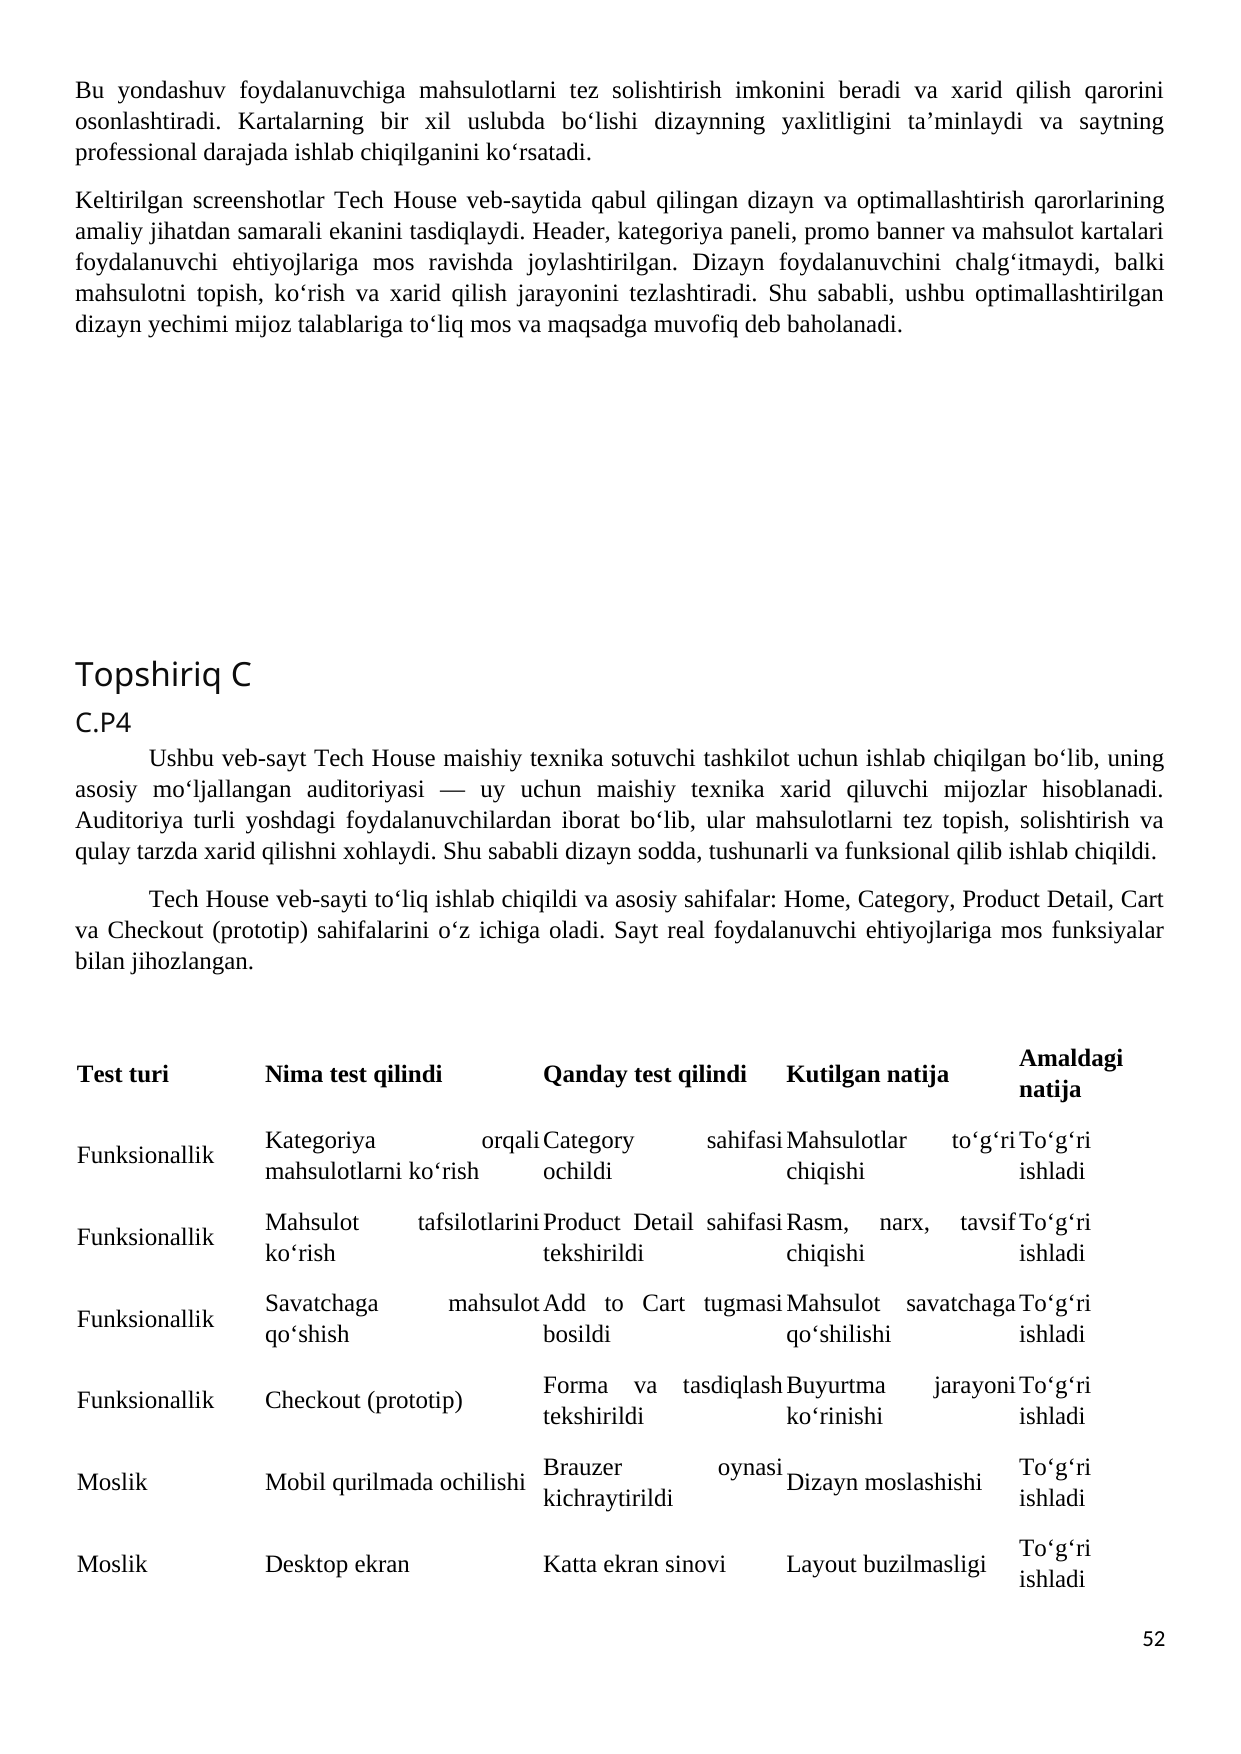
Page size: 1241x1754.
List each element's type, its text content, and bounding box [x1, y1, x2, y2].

table_cell Product Detail sahifasi tekshirildi [541, 1205, 784, 1287]
table_cell To‘g‘ri ishladi [1017, 1368, 1165, 1450]
table_header Test turi [75, 1042, 263, 1123]
table_cell Mahsulot savatchaga qo‘shilishi [785, 1287, 1017, 1368]
table_cell Kategoriya orqali mahsulotlarni ko‘rish [263, 1123, 541, 1205]
table_header Kutilgan natija [785, 1042, 1017, 1123]
table_cell Brauzer oynasi kichraytirildi [541, 1450, 784, 1532]
table_cell Rasm, narx, tavsif chiqishi [785, 1205, 1017, 1287]
table_cell Moslik [75, 1450, 263, 1532]
table_cell Desktop ekran [263, 1532, 541, 1613]
table_cell Checkout (prototip) [263, 1368, 541, 1450]
table_cell Funksionallik [75, 1123, 263, 1205]
table_cell Dizayn moslashishi [785, 1450, 1017, 1532]
table_cell Mobil qurilmada ochilishi [263, 1450, 541, 1532]
table_cell Funksionallik [75, 1287, 263, 1368]
subtitle C.P4 [75, 703, 1165, 740]
table_cell To‘g‘ri ishladi [1017, 1450, 1165, 1532]
table_cell Buyurtma jarayoni ko‘rinishi [785, 1368, 1017, 1450]
table_cell To‘g‘ri ishladi [1017, 1287, 1165, 1368]
table_cell Layout buzilmasligi [785, 1532, 1017, 1613]
table_cell Category sahifasi ochildi [541, 1123, 784, 1205]
subtitle Topshiriq C [75, 650, 1165, 696]
table_cell Katta ekran sinovi [541, 1532, 784, 1613]
table_cell To‘g‘ri ishladi [1017, 1205, 1165, 1287]
table_header Nima test qilindi [263, 1042, 541, 1123]
text Tech House veb-sayti to‘liq ishlab chiqildi va asosiy sahifalar: Home, Category, Product Detail, Cart va Checkout (prototip) sahifalarini o‘z ichiga oladi. Sayt real foydalanuvchi ehtiyojlariga mos funksiyalar bilan jihozlangan. [75, 884, 1165, 975]
text Ushbu veb-sayt Tech House maishiy texnika sotuvchi tashkilot uchun ishlab chiqilgan bo‘lib, uning asosiy mo‘ljallangan auditoriyasi — uy uchun maishiy texnika xarid qiluvchi mijozlar hisoblanadi. Auditoriya turli yoshdagi foydalanuvchilardan iborat bo‘lib, ular mahsulotlarni tez topish, solishtirish va qulay tarzda xarid qilishni xohlaydi. Shu sababli dizayn sodda, tushunarli va funksional qilib ishlab chiqildi. [75, 743, 1165, 865]
text Keltirilgan screenshotlar Tech House veb-saytida qabul qilingan dizayn va optimallashtirish qarorlarining amaliy jihatdan samarali ekanini tasdiqlaydi. Header, kategoriya paneli, promo banner va mahsulot kartalari foydalanuvchi ehtiyojlariga mos ravishda joylashtirilgan. Dizayn foydalanuvchini chalg‘itmaydi, balki mahsulotni topish, ko‘rish va xarid qilish jarayonini tezlashtiradi. Shu sababli, ushbu optimallashtirilgan dizayn yechimi mijoz talablariga to‘liq mos va maqsadga muvofiq deb baholanadi. [75, 185, 1165, 338]
table_header Amaldagi natija [1017, 1042, 1165, 1123]
table_cell Savatchaga mahsulot qo‘shish [263, 1287, 541, 1368]
table_cell To‘g‘ri ishladi [1017, 1532, 1165, 1613]
table_cell Moslik [75, 1532, 263, 1613]
table_cell To‘g‘ri ishladi [1017, 1123, 1165, 1205]
table_cell Funksionallik [75, 1205, 263, 1287]
table_cell Forma va tasdiqlash tekshirildi [541, 1368, 784, 1450]
table_cell Mahsulot tafsilotlarini ko‘rish [263, 1205, 541, 1287]
text Bu yondashuv foydalanuvchiga mahsulotlarni tez solishtirish imkonini beradi va xarid qilish qarorini osonlashtiradi. Kartalarning bir xil uslubda bo‘lishi dizaynning yaxlitligini ta’minlaydi va saytning professional darajada ishlab chiqilganini ko‘rsatadi. [75, 75, 1165, 166]
table_cell Funksionallik [75, 1368, 263, 1450]
table_header Qanday test qilindi [541, 1042, 784, 1123]
table_cell Mahsulotlar to‘g‘ri chiqishi [785, 1123, 1017, 1205]
table_cell Add to Cart tugmasi bosildi [541, 1287, 784, 1368]
